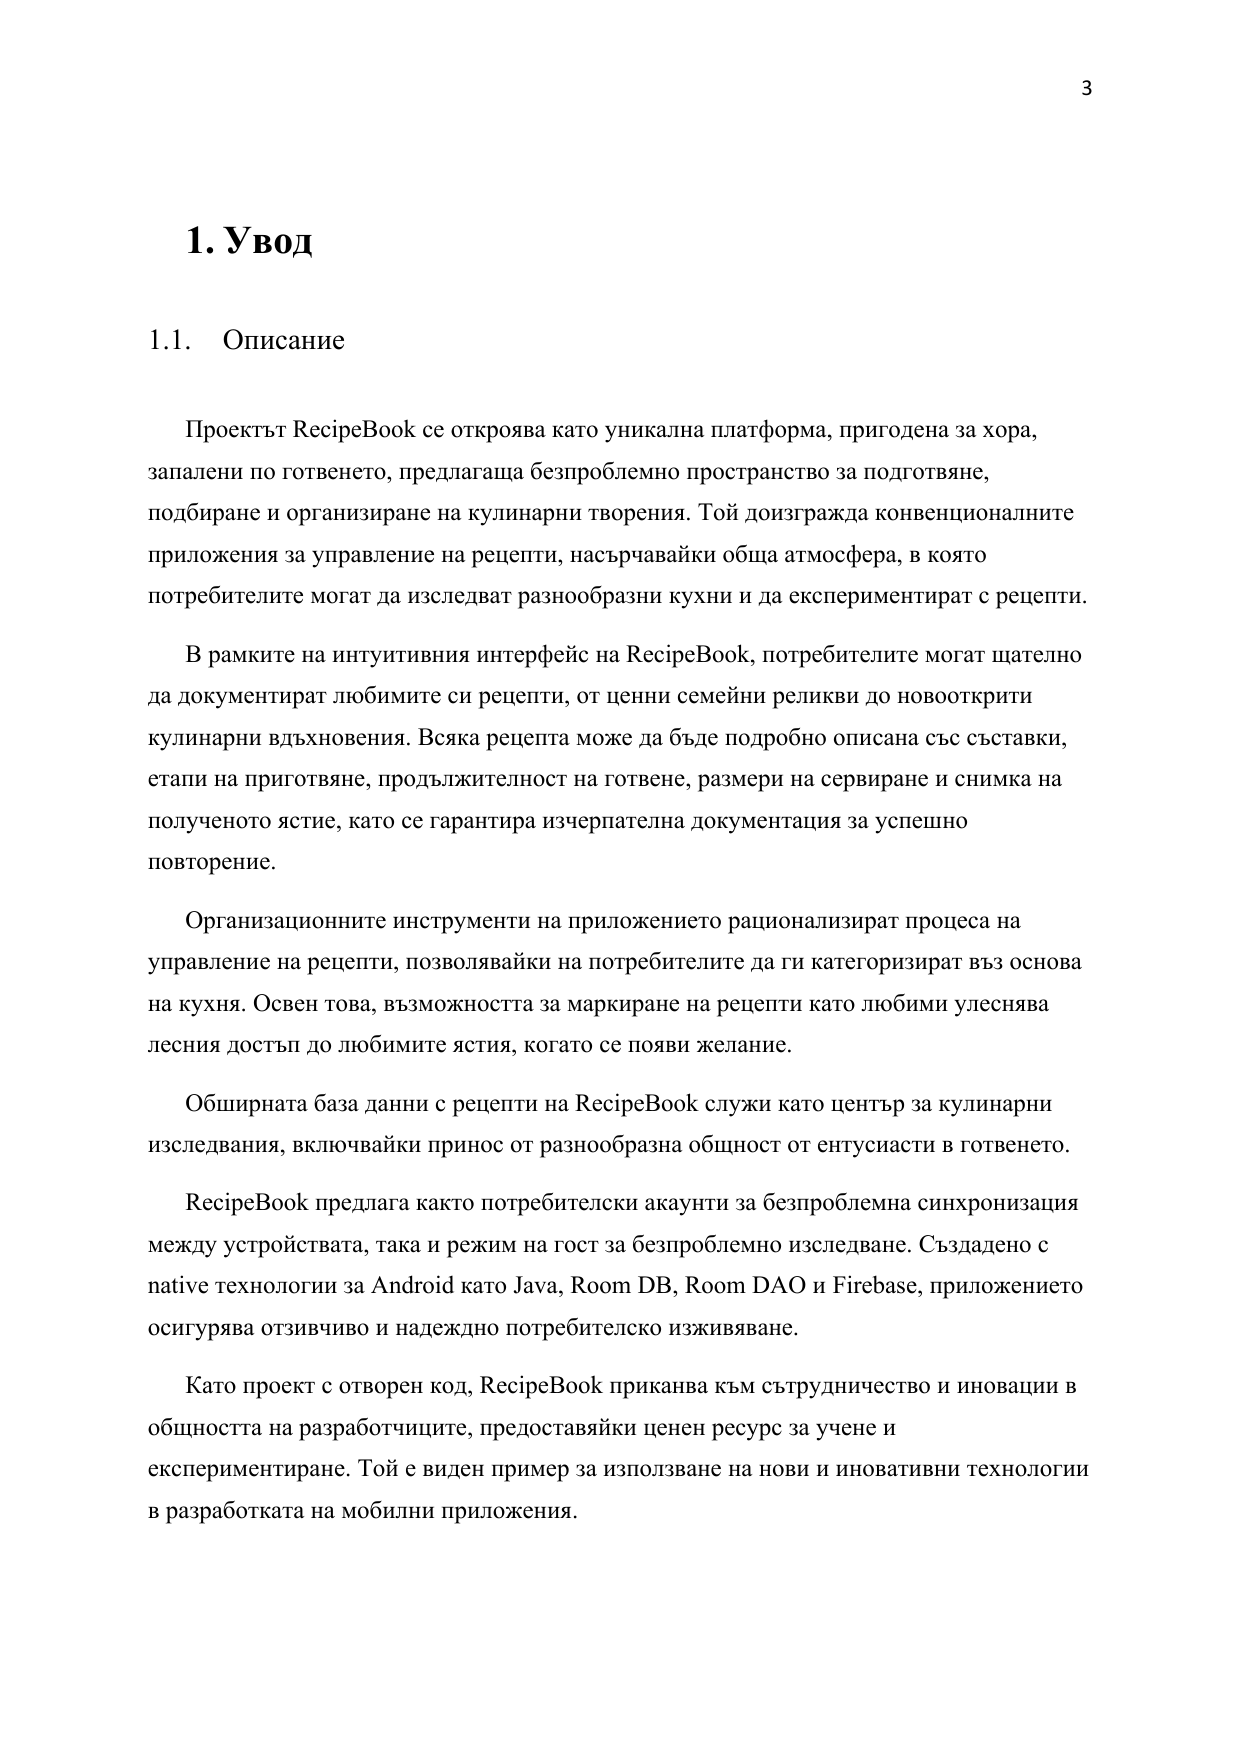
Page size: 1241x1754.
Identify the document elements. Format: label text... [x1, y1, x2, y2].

subtitle Увод [185, 218, 1093, 262]
text Проектът RecipeBook се откроява като уникална платформа, пригодена за хора, запалени по готвенето, предлагаща безпроблемно пространство за подготвяне, подбиране и организиране на кулинарни творения. Той доизгражда конвенционалните приложения за управление на рецепти, насърчавайки обща атмосфера, в която потребителите могат да изследват разнообразни кухни и да експериментират с рецепти. [148, 415, 1093, 609]
text В рамките на интуитивния интерфейс на RecipeBook, потребителите могат щателно да документират любимите си рецепти, от ценни семейни реликви до новооткрити кулинарни вдъхновения. Всяка рецепта може да бъде подробно описана със съставки, етапи на приготвяне, продължителност на готвене, размери на сервиране и снимка на полученото ястие, като се гарантира изчерпателна документация за успешно повторение. [148, 640, 1093, 875]
text Като проект с отворен код, RecipeBook приканва към сътрудничество и иновации в общността на разработчиците, предоставяйки ценен ресурс за учене и експериментиране. Той е виден пример за използване на нови и иновативни технологии в разработката на мобилни приложения. [148, 1371, 1093, 1524]
text Обширната база данни с рецепти на RecipeBook служи като център за кулинарни изследвания, включвайки принос от разнообразна общност от ентусиасти в готвенето. [148, 1089, 1093, 1158]
subtitle Описание [148, 323, 1093, 355]
text RecipeBook предлага както потребителски акаунти за безпроблемна синхронизация между устройствата, така и режим на гост за безпроблемно изследване. Създадено с native технологии за Android като Java, Room DB, Room DAO и Firebase, приложението осигурява отзивчиво и надеждно потребителско изживяване. [148, 1188, 1093, 1341]
text Организационните инструменти на приложението рационализират процеса на управление на рецепти, позволявайки на потребителите да ги категоризират въз основа на кухня. Освен това, възможността за маркиране на рецепти като любими улеснява лесния достъп до любимите ястия, когато се появи желание. [148, 906, 1093, 1058]
